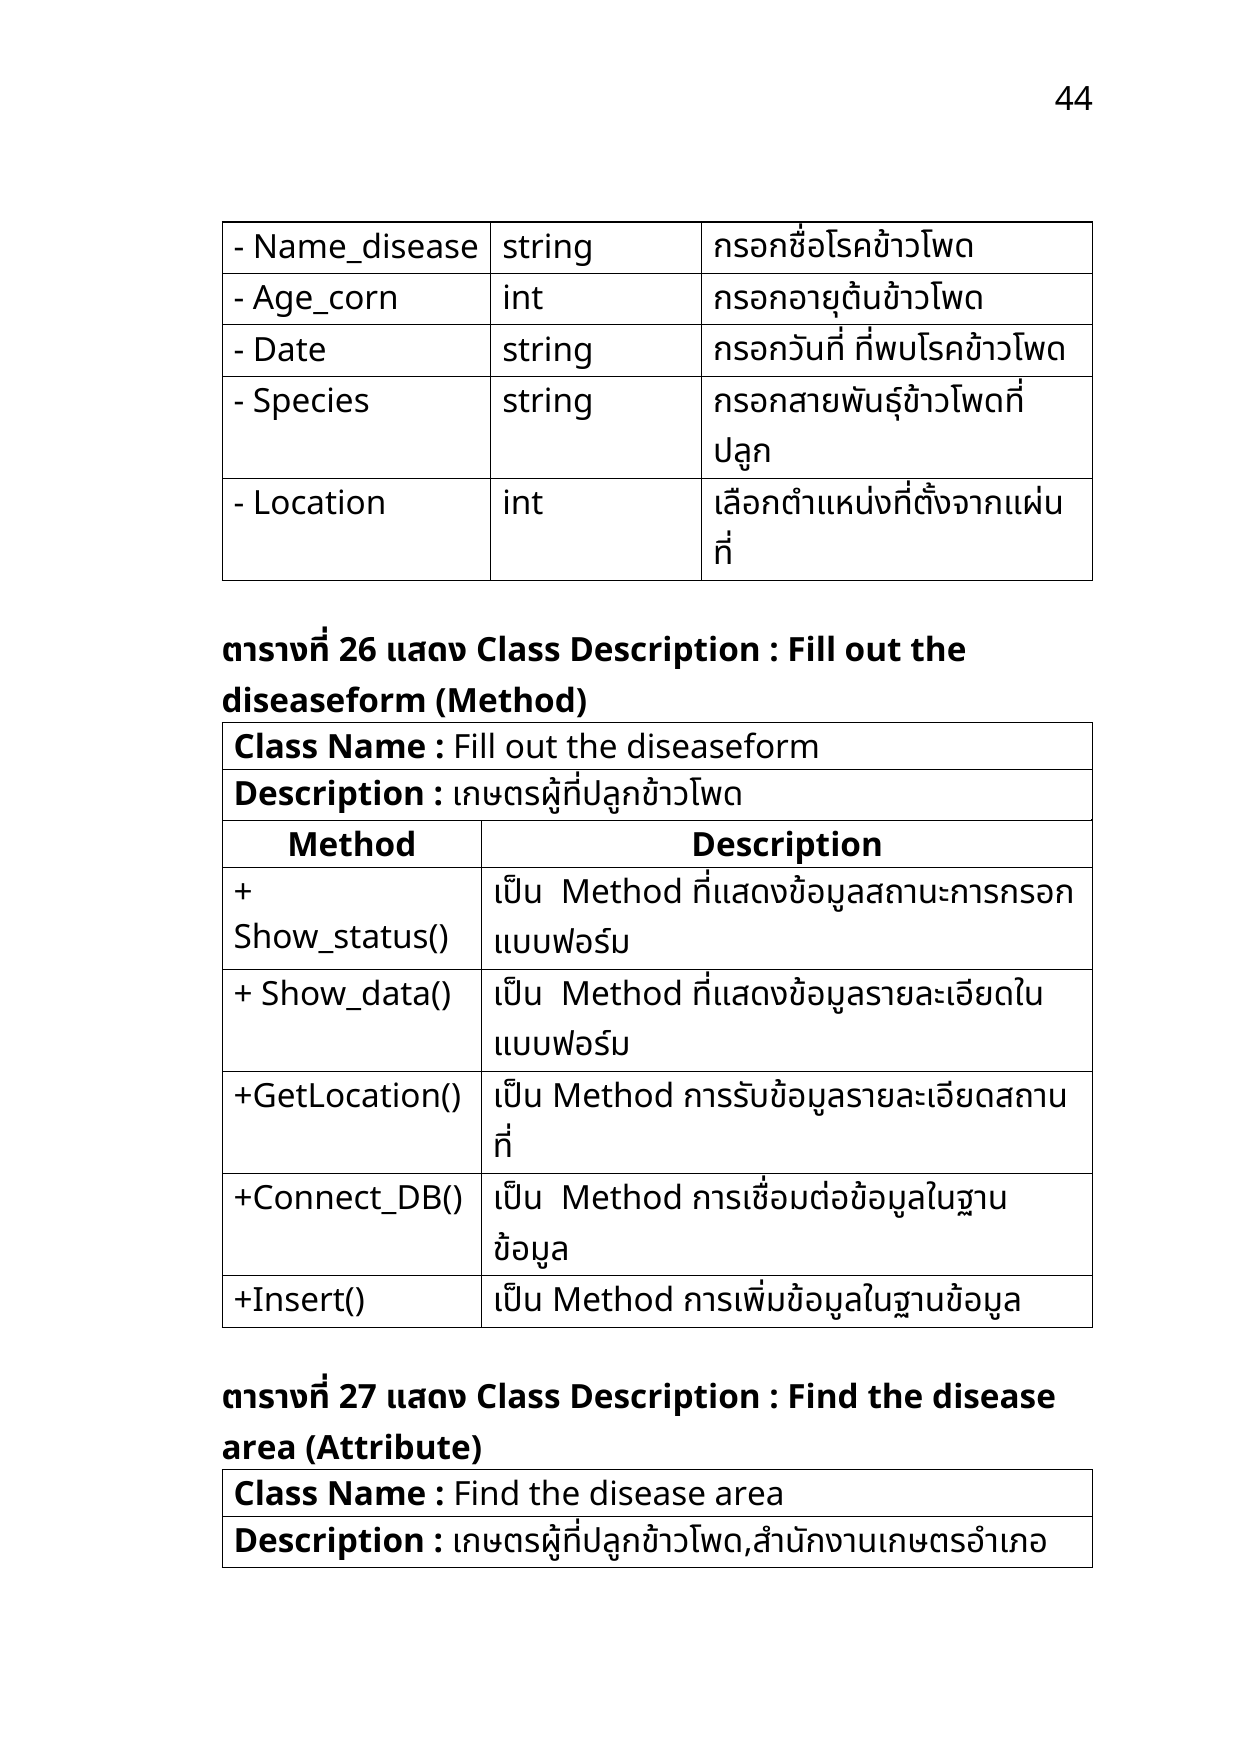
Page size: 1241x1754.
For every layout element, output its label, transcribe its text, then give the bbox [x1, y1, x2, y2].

table_cell เป็น Method การเชื่อมต่อข้อมูลในฐานข้อมูล [482, 1174, 1092, 1275]
table_cell Description [482, 821, 1092, 867]
table_cell Description : เกษตรผู้ที่ปลูกข้าวโพด [223, 770, 1092, 820]
table_cell +Insert() [223, 1276, 481, 1327]
table_cell เป็น Method การรับข้อมูลรายละเอียดสถานที่ [482, 1072, 1092, 1173]
table_cell Description : เกษตรผู้ที่ปลูกข้าวโพด,สำนักงานเกษตรอำเภอ [223, 1517, 1092, 1567]
table_cell - Location [223, 479, 490, 579]
table_cell Method [223, 821, 481, 867]
table_cell + Show_status() [223, 868, 481, 969]
table_cell - Species [223, 377, 490, 478]
table_cell - Name_disease [223, 223, 490, 273]
text ตารางที่ 27 แสดง Class Description : Find the disease area (Attribute) [221, 1373, 1092, 1469]
table_cell +Connect_DB() [223, 1174, 481, 1275]
table_header Class Name : Fill out the diseaseform [223, 723, 1092, 768]
table_cell เป็น Method ที่แสดงข้อมูลสถานะการกรอกแบบฟอร์ม [482, 868, 1092, 969]
table_cell + Show_data() [223, 970, 481, 1071]
text ตารางที่ 26 แสดง Class Description : Fill out the diseaseform (Method) [221, 626, 1092, 722]
table_cell int [491, 479, 701, 579]
table_header Class Name : Find the disease area [223, 1470, 1092, 1516]
table_cell - Date [223, 325, 490, 376]
table_cell เป็น Method การเพิ่มข้อมูลในฐานข้อมูล [482, 1276, 1092, 1327]
table_cell กรอกวันที่ ที่พบโรคข้าวโพด [702, 325, 1092, 376]
table_cell เป็น Method ที่แสดงข้อมูลรายละเอียดในแบบฟอร์ม [482, 970, 1092, 1071]
table_cell int [491, 274, 701, 324]
table_cell string [491, 325, 701, 376]
table_cell string [491, 223, 701, 273]
table_cell เลือกตำแหน่งที่ตั้งจากแผ่นที่ [702, 479, 1092, 579]
table_cell กรอกชื่อโรคข้าวโพด [702, 223, 1092, 273]
table_cell กรอกอายุต้นข้าวโพด [702, 274, 1092, 324]
table_cell string [491, 377, 701, 478]
table_cell - Age_corn [223, 274, 490, 324]
table_cell กรอกสายพันธุ์ข้าวโพดที่ปลูก [702, 377, 1092, 478]
table_cell +GetLocation() [223, 1072, 481, 1173]
